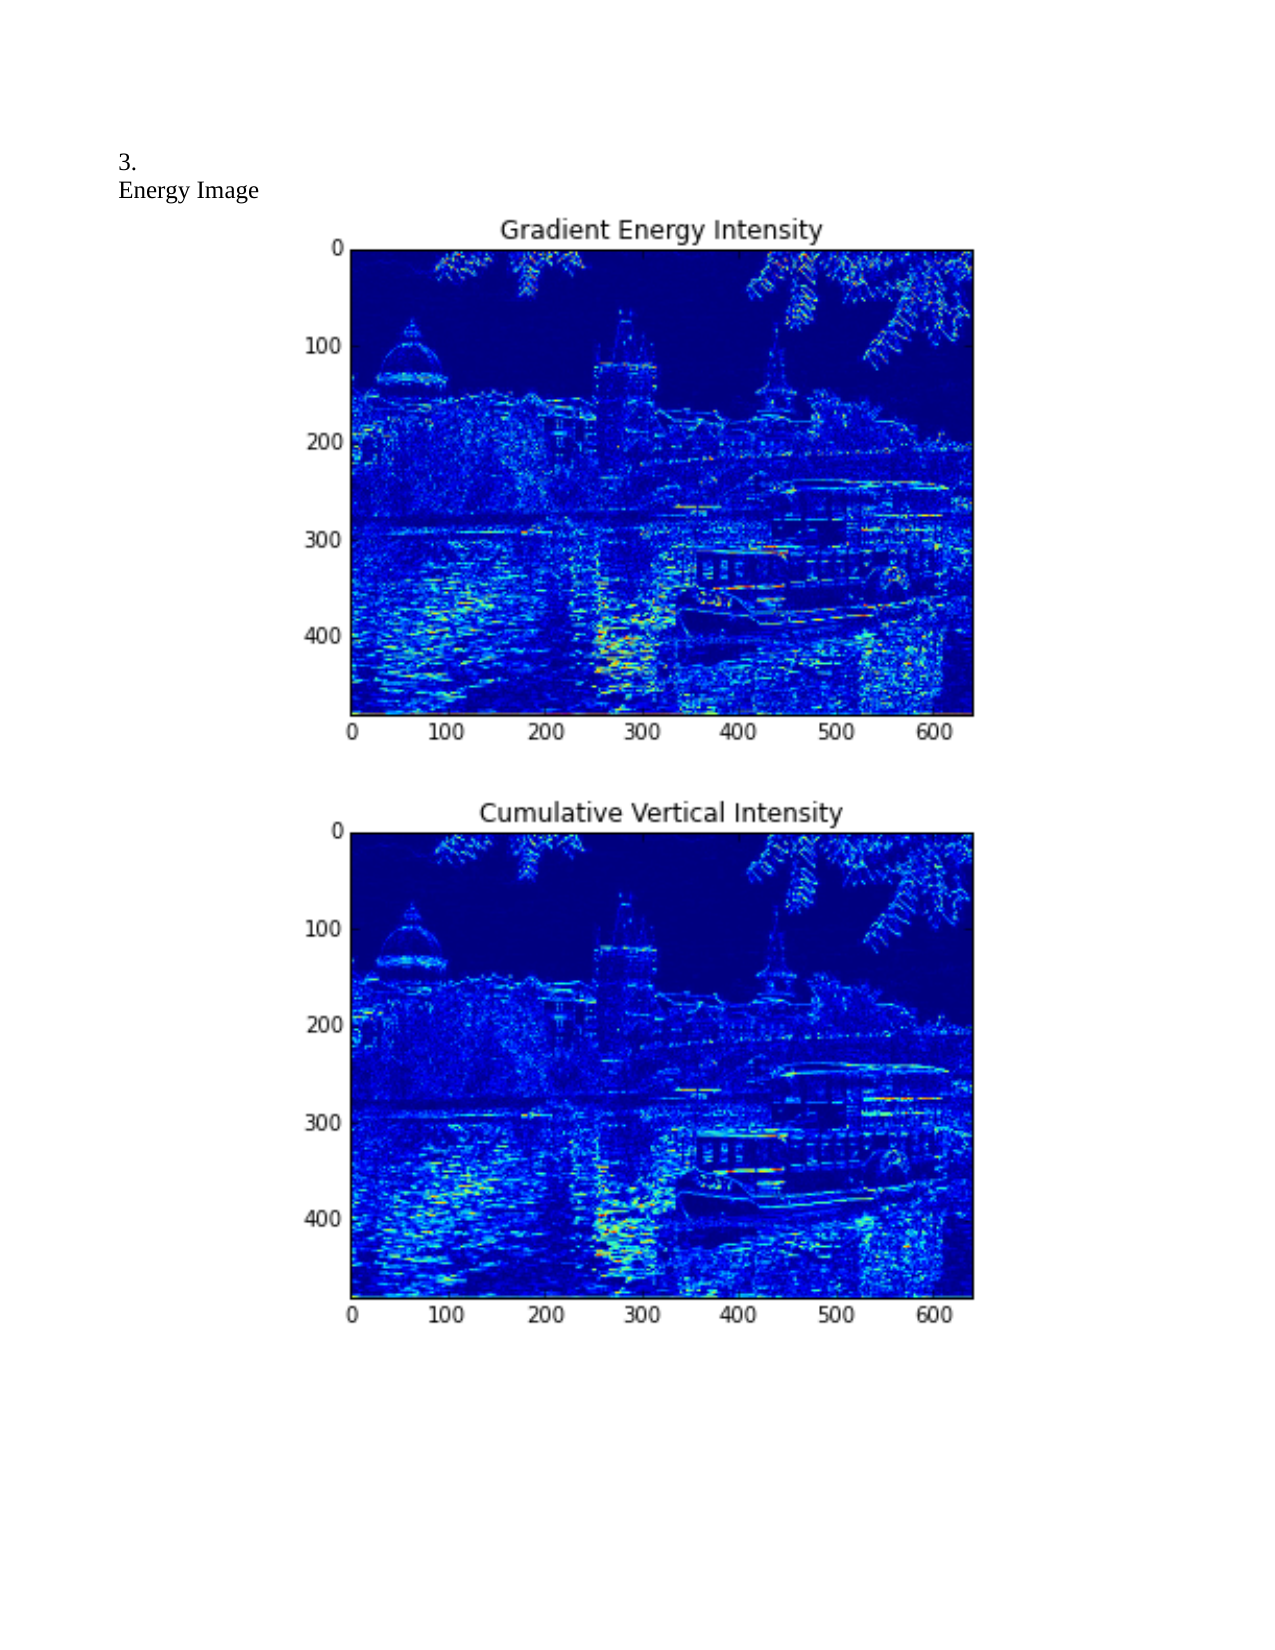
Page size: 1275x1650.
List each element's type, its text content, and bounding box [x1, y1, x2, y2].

picture [290, 787, 985, 1342]
text Energy Image [118, 176, 1157, 204]
picture [290, 204, 985, 759]
text 3. [118, 147, 1157, 176]
